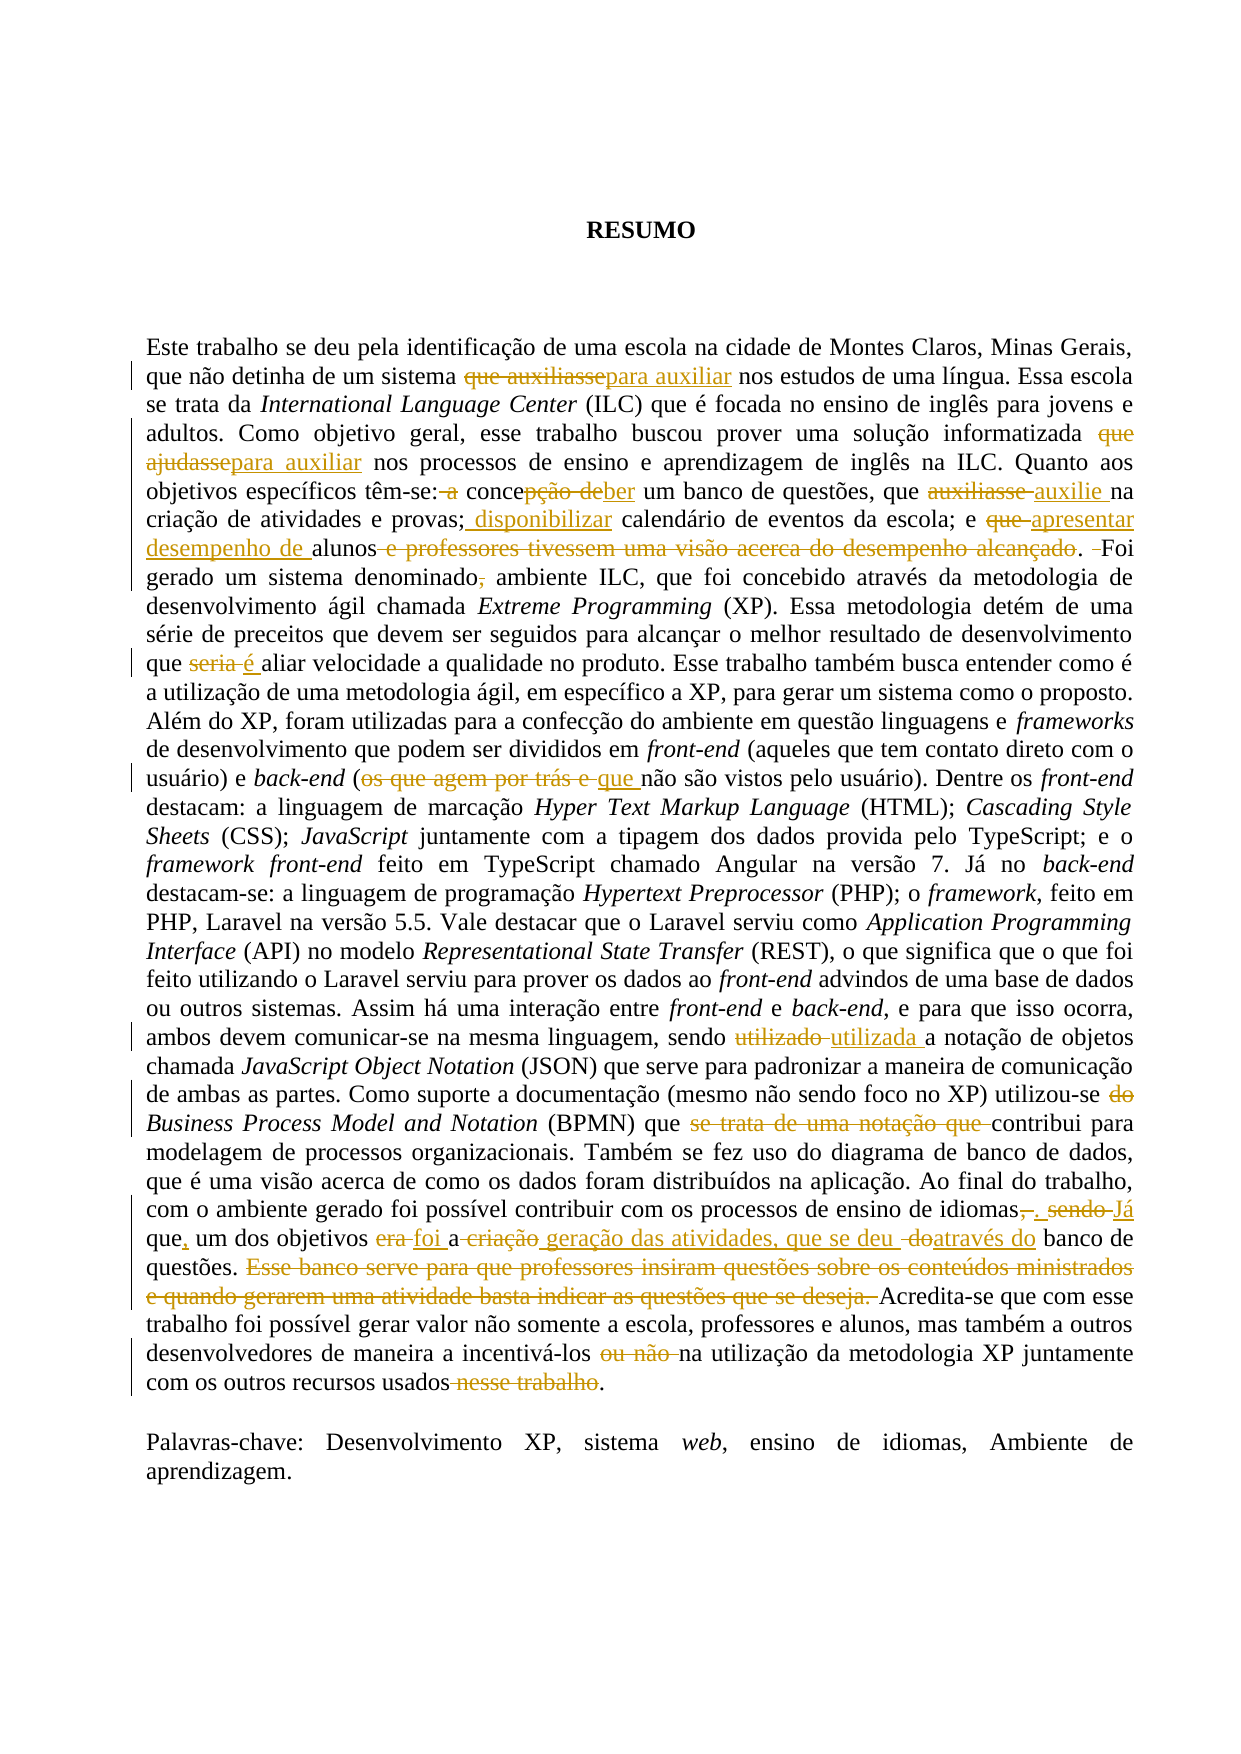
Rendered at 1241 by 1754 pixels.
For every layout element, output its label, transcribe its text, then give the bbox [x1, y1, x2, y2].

text RESUMO [146, 215, 1134, 243]
text Palavras-chave: Desenvolvimento XP, sistema web, ensino de idiomas, Ambiente de aprendizagem. [146, 1427, 1134, 1484]
text Este trabalho se deu pela identificação de uma escola na cidade de Montes Claros, Minas Gerais, que não detinha de um sistema nos estudos de uma língua. Essa escola se trata da International Language Center (ILC) que é focada no ensino de inglês para jovens e adultos. Como objetivo geral, esse trabalho buscou prover uma solução informatizada nos processos de ensino e aprendizagem de inglês na ILC. Quanto aos objetivos específicos têm-se: conce um banco de questões, que na criação de atividades e provas; calendário de eventos da escola; e alunos. Foi gerado um sistema denominado ambiente ILC, que foi concebido através da metodologia de desenvolvimento ágil chamada Extreme Programming (XP). Essa metodologia detém de uma série de preceitos que devem ser seguidos para alcançar o melhor resultado de desenvolvimento que aliar velocidade a qualidade no produto. Esse trabalho também busca entender como é a utilização de uma metodologia ágil, em específico a XP, para gerar um sistema como o proposto. Além do XP, foram utilizadas para a confecção do ambiente em questão linguagens e frameworks de desenvolvimento que podem ser divididos em front-end (aqueles que tem contato direto com o usuário) e back-end (não são vistos pelo usuário). Dentre os front-end destacam: a linguagem de marcação Hyper Text Markup Language (HTML); Cascading Style Sheets (CSS); JavaScript juntamente com a tipagem dos dados provida pelo TypeScript; e o framework front-end feito em TypeScript chamado Angular na versão 7. Já no back-end destacam-se: a linguagem de programação Hypertext Preprocessor (PHP); o framework, feito em PHP, Laravel na versão 5.5. Vale destacar que o Laravel serviu como Application Programming Interface (API) no modelo Representational State Transfer (REST), o que significa que o que foi feito utilizando o Laravel serviu para prover os dados ao front-end advindos de uma base de dados ou outros sistemas. Assim há uma interação entre front-end e back-end, e para que isso ocorra, ambos devem comunicar-se na mesma linguagem, sendo a notação de objetos chamada JavaScript Object Notation (JSON) que serve para padronizar a maneira de comunicação de ambas as partes. Como suporte a documentação (mesmo não sendo foco no XP) utilizou-se Business Process Model and Notation (BPMN) que contribui para modelagem de processos organizacionais. Também se fez uso do diagrama de banco de dados, que é uma visão acerca de como os dados foram distribuídos na aplicação. Ao final do trabalho, com o ambiente gerado foi possível contribuir com os processos de ensino de idiomasque um dos objetivos a banco de questões. Acredita-se que com esse trabalho foi possível gerar valor não somente a escola, professores e alunos, mas também a outros desenvolvedores de maneira a incentivá-los na utilização da metodologia XP juntamente com os outros recursos usados. [146, 332, 1134, 1396]
